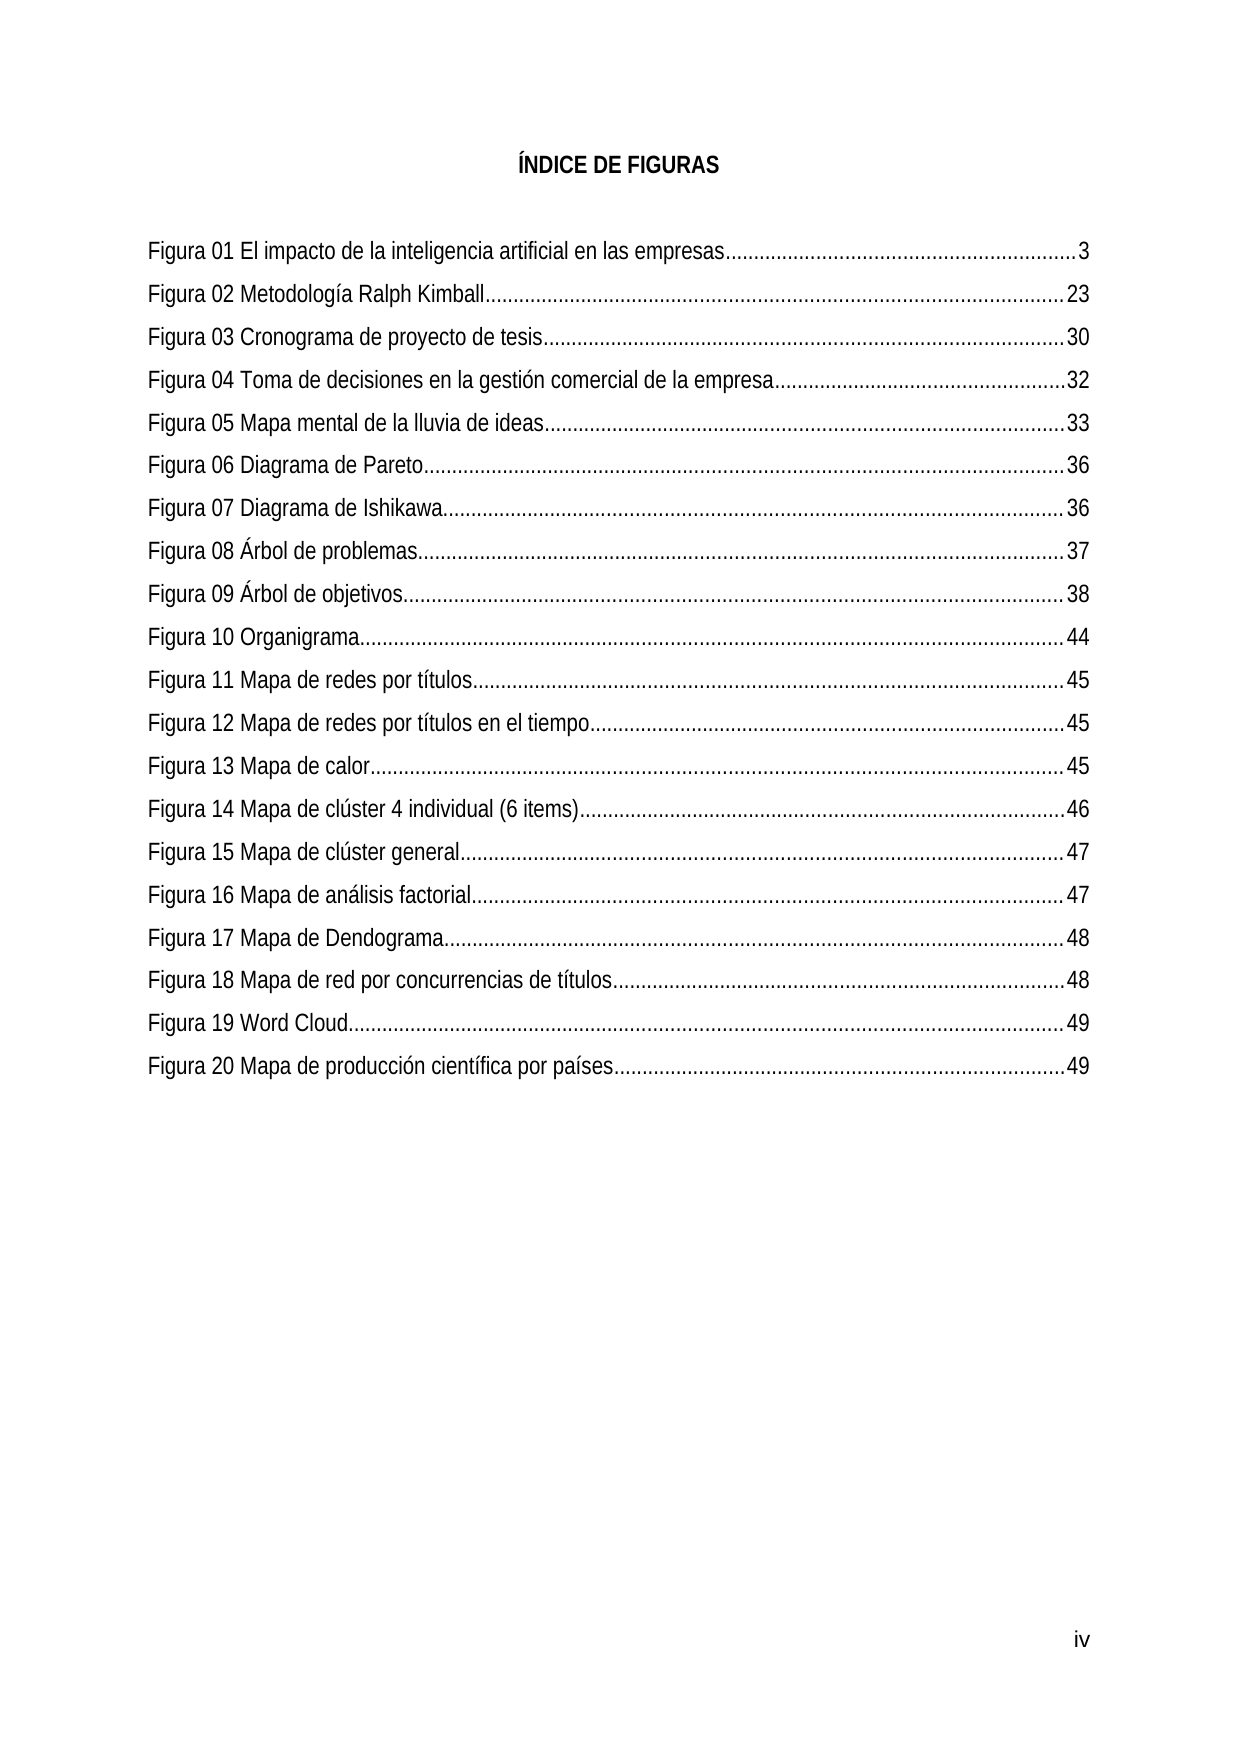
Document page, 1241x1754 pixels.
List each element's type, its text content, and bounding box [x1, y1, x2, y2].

text Figura 16 Mapa de análisis factorial 47 [148, 879, 1090, 908]
text Figura 13 Mapa de calor 45 [148, 751, 1090, 779]
text Figura 08 Árbol de problemas 37 [148, 536, 1090, 565]
text Figura 14 Mapa de clúster 4 individual (6 items) 46 [148, 794, 1090, 822]
text Figura 02 Metodología Ralph Kimball 23 [148, 279, 1090, 307]
text Figura 11 Mapa de redes por títulos 45 [148, 665, 1090, 694]
text Figura 19 Word Cloud 49 [148, 1008, 1090, 1037]
text Figura 04 Toma de decisiones en la gestión comercial de la empresa 32 [148, 364, 1090, 393]
text Figura 12 Mapa de redes por títulos en el tiempo 45 [148, 708, 1090, 737]
text Figura 06 Diagrama de Pareto 36 [148, 450, 1090, 479]
text Figura 10 Organigrama 44 [148, 622, 1090, 651]
text Figura 05 Mapa mental de la lluvia de ideas 33 [148, 407, 1090, 436]
text Figura 09 Árbol de objetivos 38 [148, 579, 1090, 608]
text Figura 20 Mapa de producción científica por países 49 [148, 1051, 1090, 1080]
text ÍNDICE DE FIGURAS [148, 150, 1090, 179]
text Figura 17 Mapa de Dendograma 48 [148, 922, 1090, 951]
text Figura 03 Cronograma de proyecto de tesis 30 [148, 322, 1090, 350]
text Figura 15 Mapa de clúster general 47 [148, 837, 1090, 865]
text Figura 01 El impacto de la inteligencia artificial en las empresas 3 [148, 236, 1090, 264]
text Figura 07 Diagrama de Ishikawa 36 [148, 493, 1090, 522]
text Figura 18 Mapa de red por concurrencias de títulos 48 [148, 965, 1090, 994]
